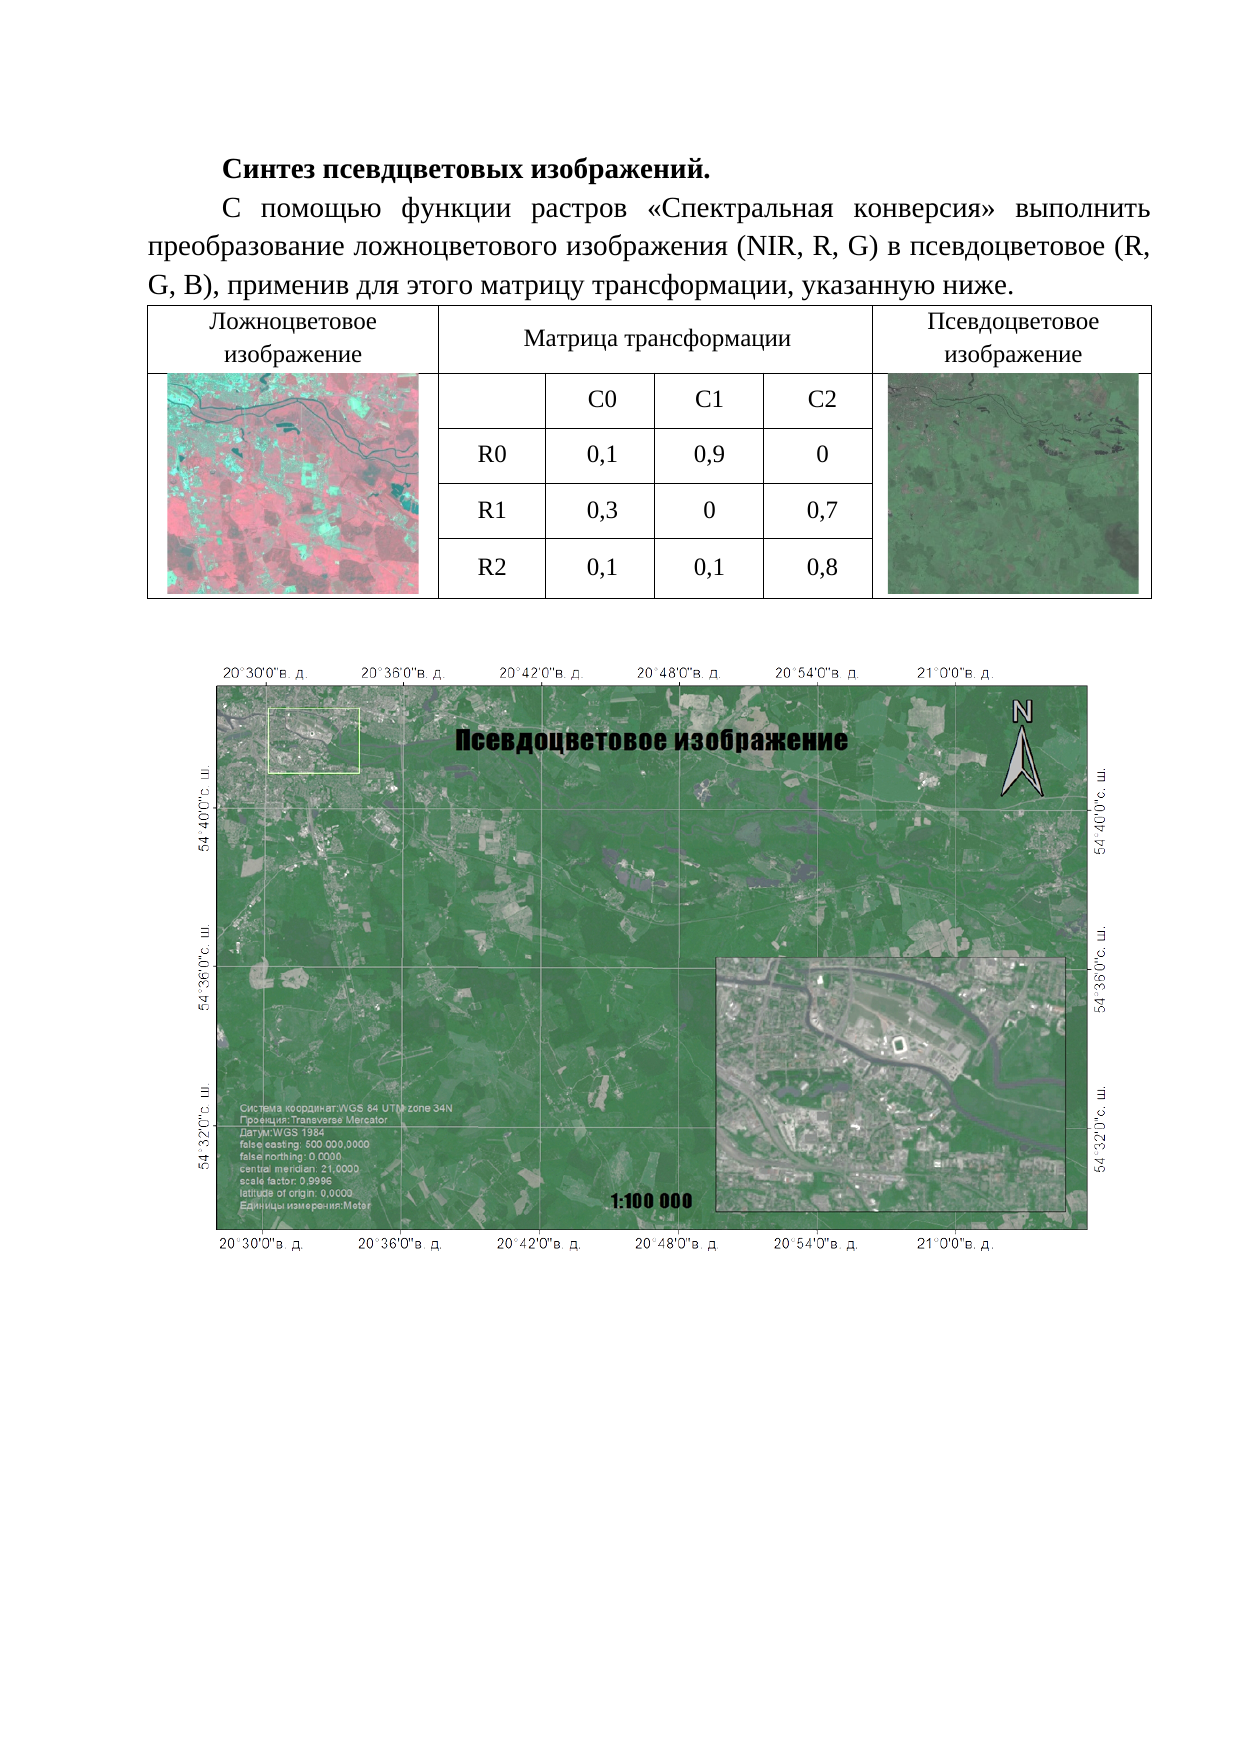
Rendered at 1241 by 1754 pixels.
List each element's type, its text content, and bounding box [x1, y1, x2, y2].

table_cell R1 [439, 484, 545, 538]
table_cell 0,8 [764, 539, 872, 598]
table_header Ложноцветовое изображение [148, 306, 438, 372]
picture [167, 373, 419, 594]
table_cell C1 [655, 374, 763, 428]
table_cell [148, 374, 438, 598]
table_cell R0 [439, 429, 545, 483]
table_cell C0 [546, 374, 654, 428]
table_cell 0,3 [546, 484, 654, 538]
table_cell 0,1 [546, 429, 654, 483]
picture [162, 631, 1141, 1284]
table_cell [873, 374, 1151, 598]
table_cell 0 [764, 429, 872, 483]
table_header Псевдоцветовое изображение [873, 306, 1151, 372]
table_cell 0,1 [546, 539, 654, 598]
table_cell R2 [439, 539, 545, 598]
table_cell 0,7 [764, 484, 872, 538]
table_cell C2 [764, 374, 872, 428]
table_cell 0,9 [655, 429, 763, 483]
table_cell 0 [655, 484, 763, 538]
table_header Матрица трансформации [439, 306, 872, 372]
text С помощью функции растров «Спектральная конверсия» выполнить преобразование ложноцветового изображения (NIR, R, G) в псевдоцветовое (R, G, B), применив для этого матрицу трансформации, указанную ниже. [148, 190, 1152, 300]
table_header [148, 632, 1152, 1288]
table_cell 0,1 [655, 539, 763, 598]
text Синтез псевдцветовых изображений. [148, 151, 1152, 185]
picture [887, 373, 1139, 594]
table_cell [439, 374, 545, 428]
